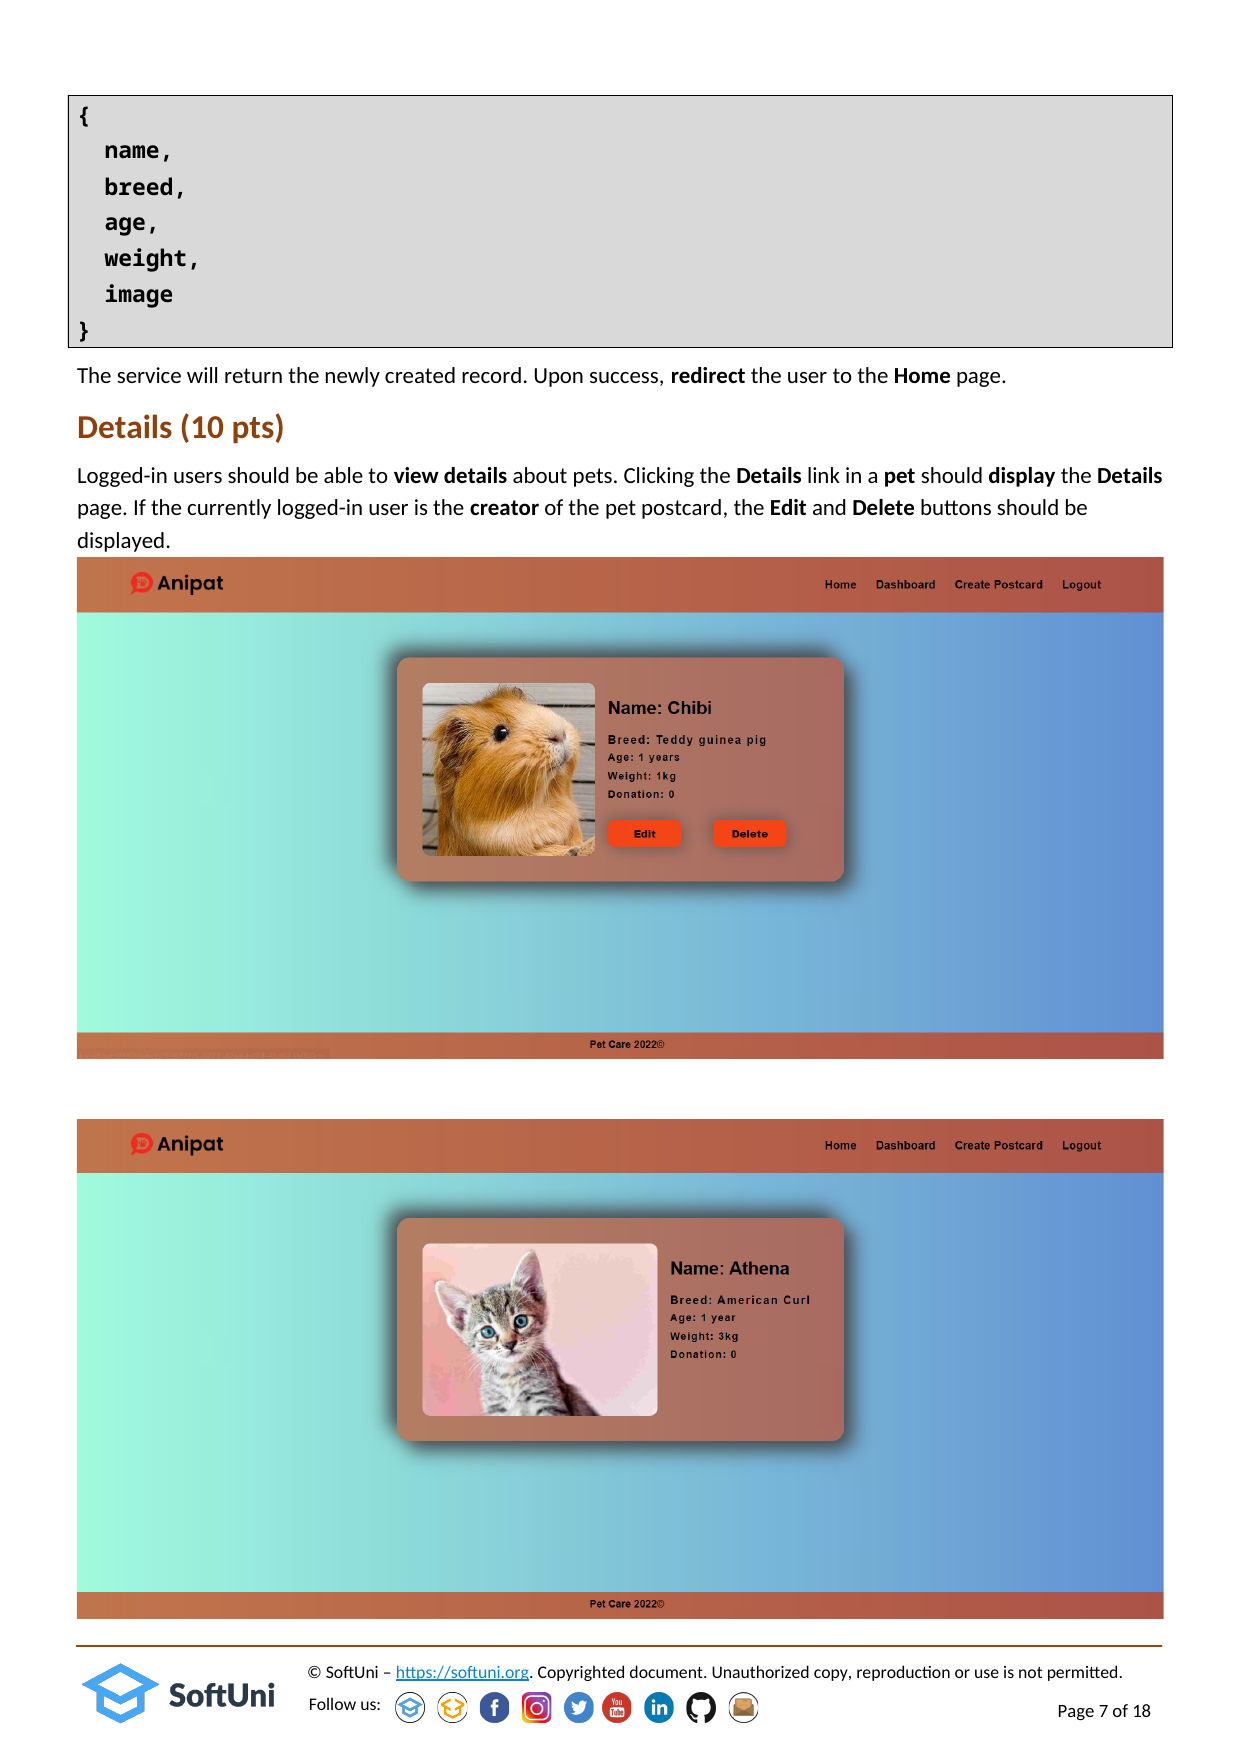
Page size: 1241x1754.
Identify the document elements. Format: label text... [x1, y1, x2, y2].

picture [602, 1692, 632, 1723]
picture [76, 1119, 1164, 1619]
picture [76, 557, 1164, 1059]
text } [69, 311, 1172, 347]
picture [437, 1692, 468, 1723]
picture [658, 1705, 667, 1714]
picture [522, 1692, 552, 1723]
picture [75, 1658, 281, 1729]
text The service will return the newly created record. Upon success, redirect the user to the Home page. [77, 362, 1163, 389]
text image [69, 275, 1172, 309]
picture [395, 1692, 425, 1723]
picture [665, 1714, 674, 1723]
text Logged-in users should be able to view details about pets. Clicking the Details link in a pet should display the Details page. If the currently logged-in user is the creator of the pet postcard, the Edit and Delete buttons should be displayed. [77, 461, 1163, 557]
picture [665, 1692, 674, 1701]
picture [644, 1714, 653, 1723]
text { [69, 96, 1172, 130]
text weight, [69, 239, 1172, 273]
text age, [69, 203, 1172, 238]
picture [644, 1692, 653, 1701]
text breed, [69, 167, 1172, 202]
subtitle Details (10 pts) [77, 406, 1163, 447]
text name, [69, 131, 1172, 166]
picture [564, 1692, 594, 1723]
picture [728, 1692, 759, 1723]
picture [686, 1692, 716, 1723]
picture [479, 1692, 510, 1723]
